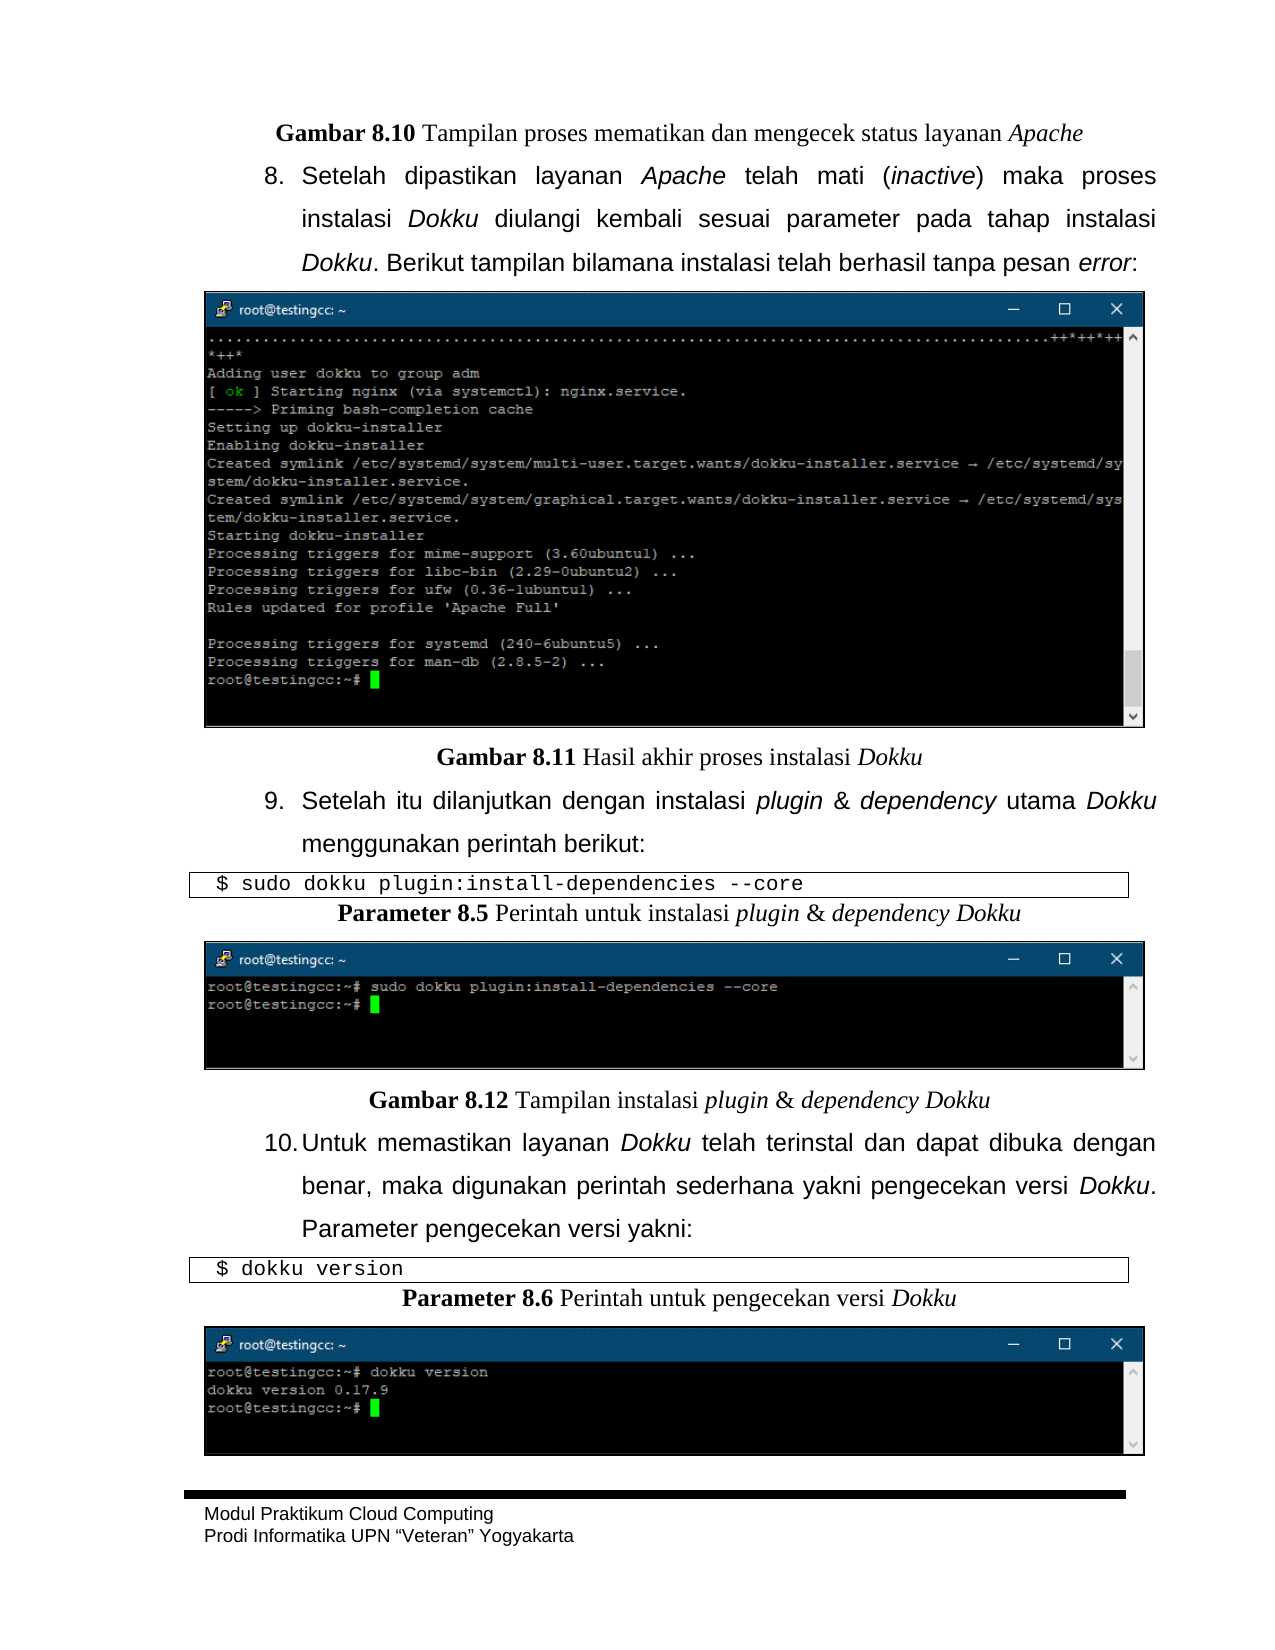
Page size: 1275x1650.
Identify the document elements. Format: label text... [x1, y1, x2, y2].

text Gambar 8.12 Tampilan instalasi plugin & dependency Dokku [204, 1085, 1157, 1113]
table_header $ sudo dokku plugin:install-dependencies --core [190, 873, 1128, 897]
text Gambar 8.10 Tampilan proses mematikan dan mengecek status layanan Apache [204, 118, 1157, 147]
text Parameter 8.5 Perintah untuk instalasi plugin & dependency Dokku [204, 898, 1157, 926]
table_header $ dokku version [190, 1258, 1128, 1282]
list Setelah dipastikan layanan Apache telah mati (inactive) maka proses instalasi Dokku diulangi kembali sesuai parameter pada tahap instalasi Dokku. Berikut tampilan bilamana instalasi telah berhasil tanpa pesan error: [264, 161, 1157, 276]
picture [206, 942, 1143, 1069]
list Untuk memastikan layanan Dokku telah terinstal dan dapat dibuka dengan benar, maka digunakan perintah sederhana yakni pengecekan versi Dokku. Parameter pengecekan versi yakni: [264, 1128, 1157, 1243]
picture [206, 292, 1143, 727]
text Gambar 8.11 Hasil akhir proses instalasi Dokku [204, 742, 1157, 771]
picture [206, 1328, 1143, 1454]
list Setelah itu dilanjutkan dengan instalasi plugin & dependency utama Dokku menggunakan perintah berikut: [264, 786, 1157, 857]
text Parameter 8.6 Perintah untuk pengecekan versi Dokku [204, 1283, 1157, 1312]
